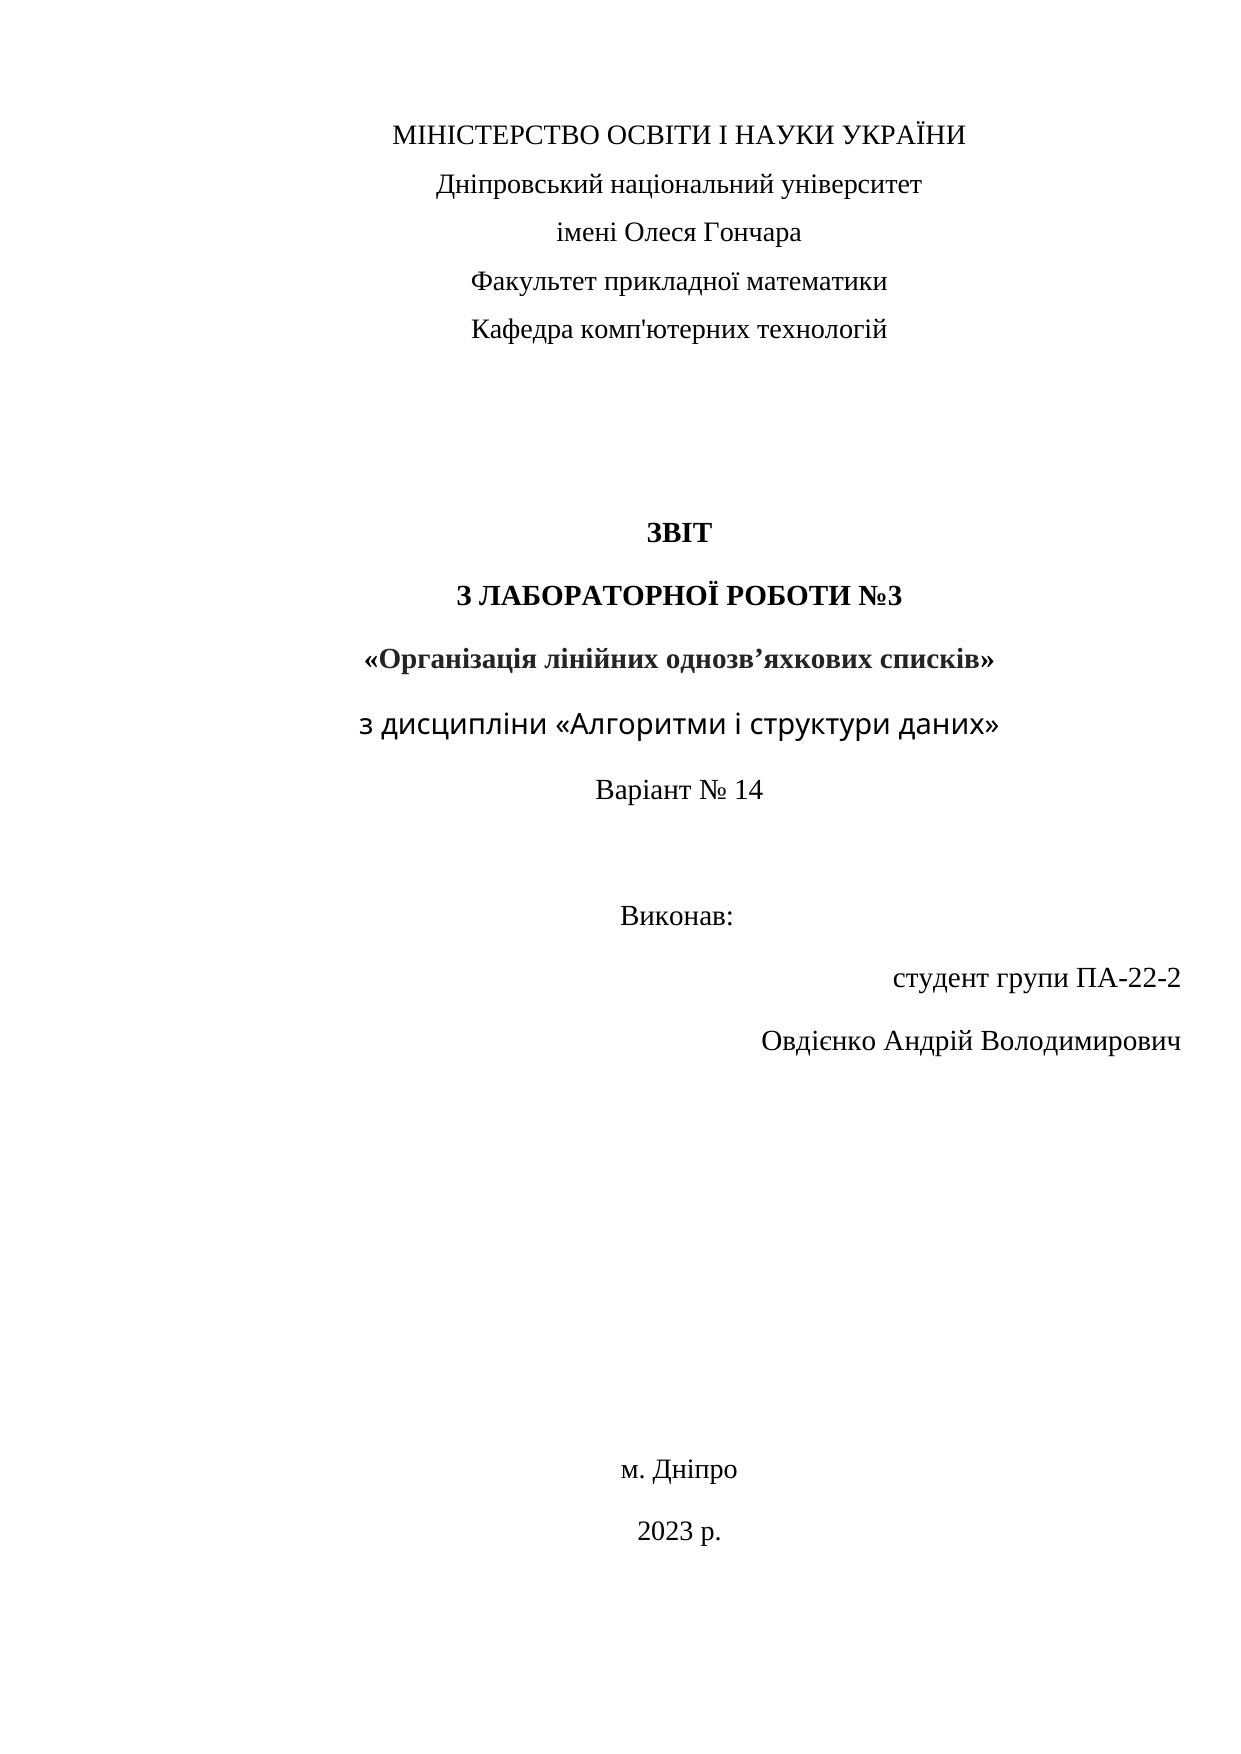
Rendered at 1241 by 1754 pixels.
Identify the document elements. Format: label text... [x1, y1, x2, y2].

text Факультет прикладної математики [177, 264, 1181, 296]
text «Організація лінійних однозвʼяхкових списків» [980, 641, 1181, 674]
text МІНІСТЕРСТВО ОСВІТИ І НАУКИ УКРАЇНИ [177, 118, 1181, 151]
text Дніпровський національний університет [177, 167, 1181, 199]
text з дисципліни «Алгоритми і структури даних» [177, 703, 1181, 743]
text імені Олеся Гончара [177, 215, 1181, 248]
text 2023 р. [177, 1514, 1181, 1547]
text З ЛАБОРАТОРНОЇ РОБОТИ №3 [177, 578, 1181, 612]
text Виконав: [546, 898, 1181, 931]
text Овдієнко Андрій Володимирович [177, 1023, 1181, 1057]
text ЗВІТ [177, 515, 1181, 549]
text «Організація лінійних однозвʼяхкових списків» [177, 641, 378, 674]
text м. Дніпро [177, 1453, 1181, 1485]
text Кафедра комп'ютерних технологій [177, 312, 1181, 345]
text студент групи ПА-22-2 [177, 961, 1181, 994]
text Варіант № 14 [177, 772, 1181, 806]
